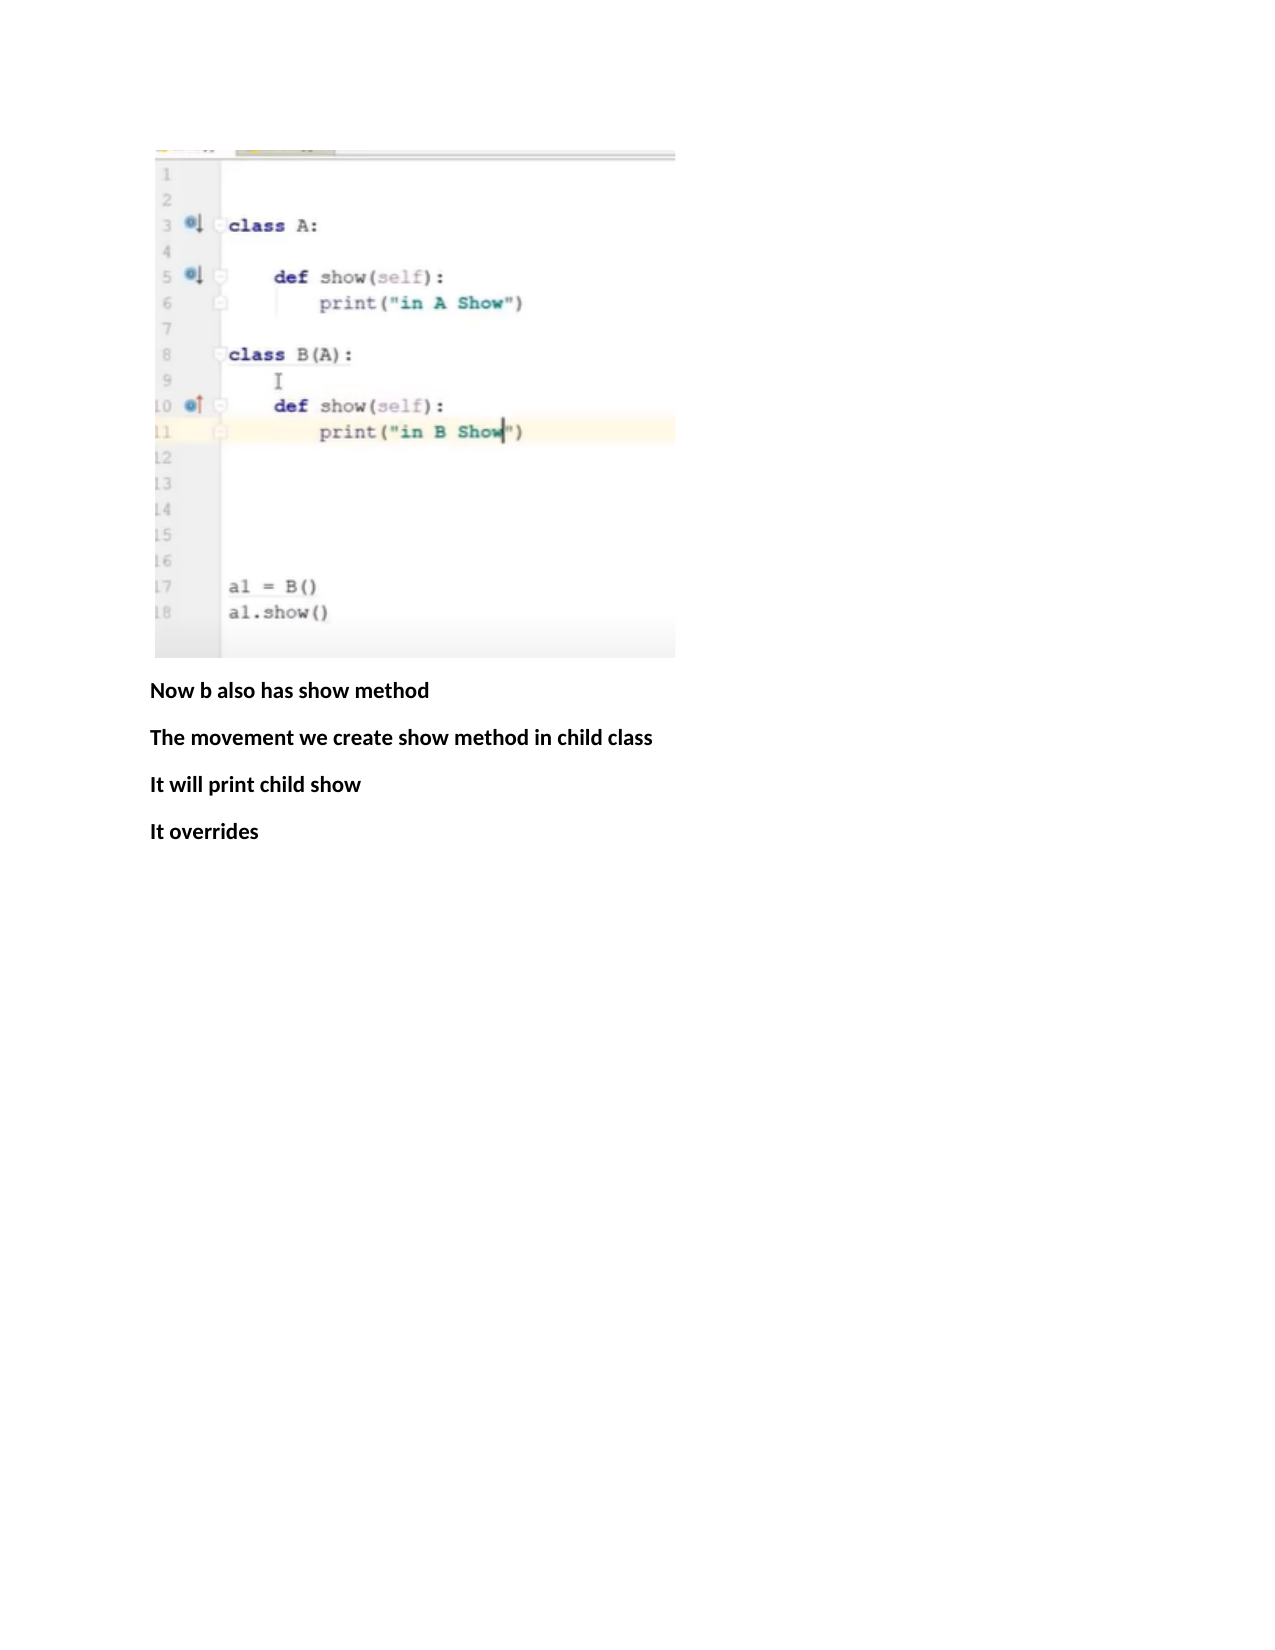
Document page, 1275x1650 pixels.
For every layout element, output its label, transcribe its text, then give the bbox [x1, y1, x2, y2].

text It will print child show [150, 770, 1125, 798]
text It overrides [150, 817, 1125, 845]
text Now b also has show method [150, 677, 1125, 705]
text The movement we create show method in child class [150, 723, 1125, 752]
picture [155, 150, 676, 658]
